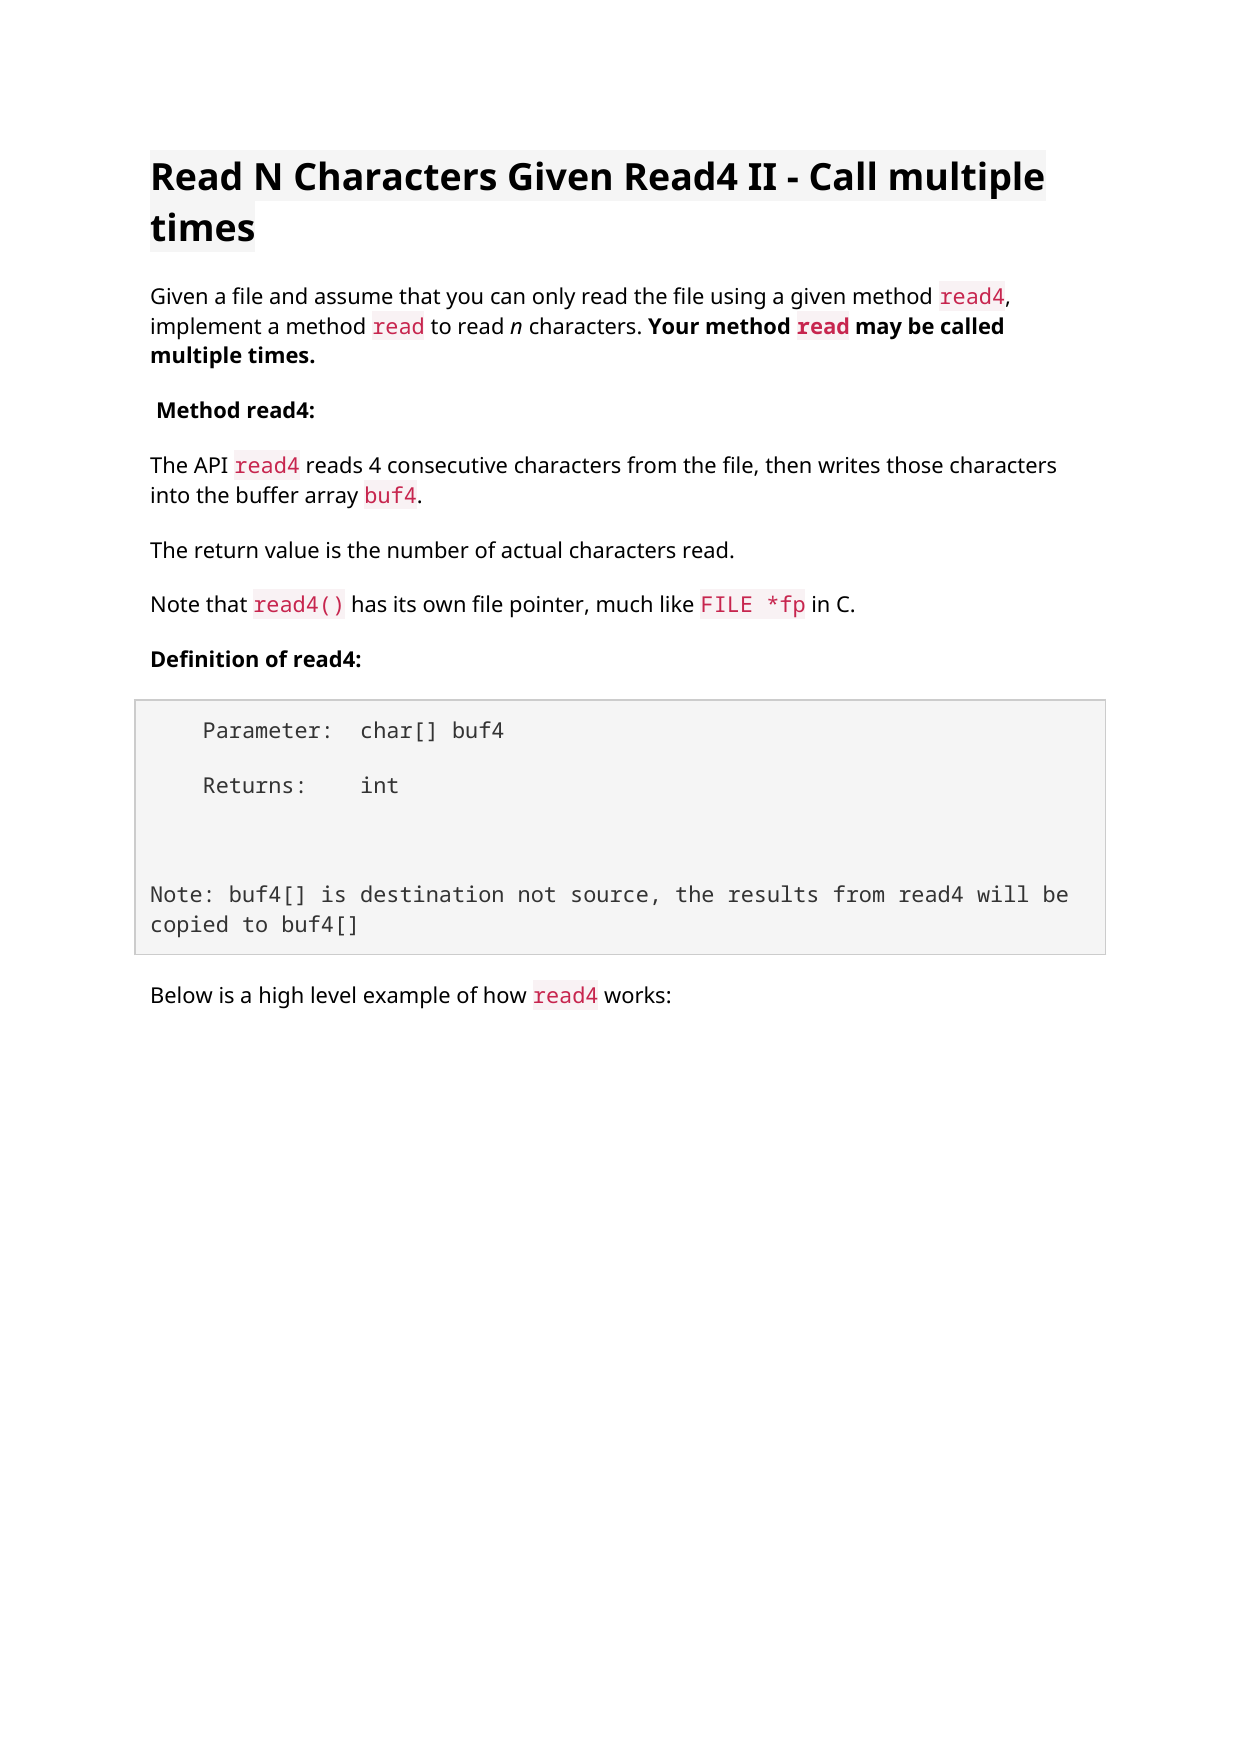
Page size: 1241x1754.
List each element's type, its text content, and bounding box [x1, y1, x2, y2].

text Note: buf4[] is destination not source, the results from read4 will be copied to buf4[] [136, 863, 1105, 954]
text Note that read4() has its own file pointer, much like FILE *fp in C. [805, 589, 1090, 619]
text Returns: int [136, 754, 1105, 800]
text Note that read4() has its own file pointer, much like FILE *fp in C. [345, 589, 700, 619]
text Method read4: [150, 395, 1090, 425]
text The return value is the number of actual characters read. [150, 534, 1090, 564]
text Below is a high level example of how read4 works: [150, 980, 533, 1010]
text Read N Characters Given Read4 II - Call multiple times [255, 150, 1090, 252]
text The API read4 reads 4 consecutive characters from the file, then writes those characters into the buffer array buf4. [150, 450, 1090, 509]
text Given a file and assume that you can only read the file using a given method read4, implement a method read to read n characters. Your method read may be called multiple times. [150, 281, 1090, 370]
text Definition of read4: [150, 644, 1090, 674]
text Below is a high level example of how read4 works: [598, 980, 1090, 1010]
text Parameter: char[] buf4 [136, 701, 1105, 745]
